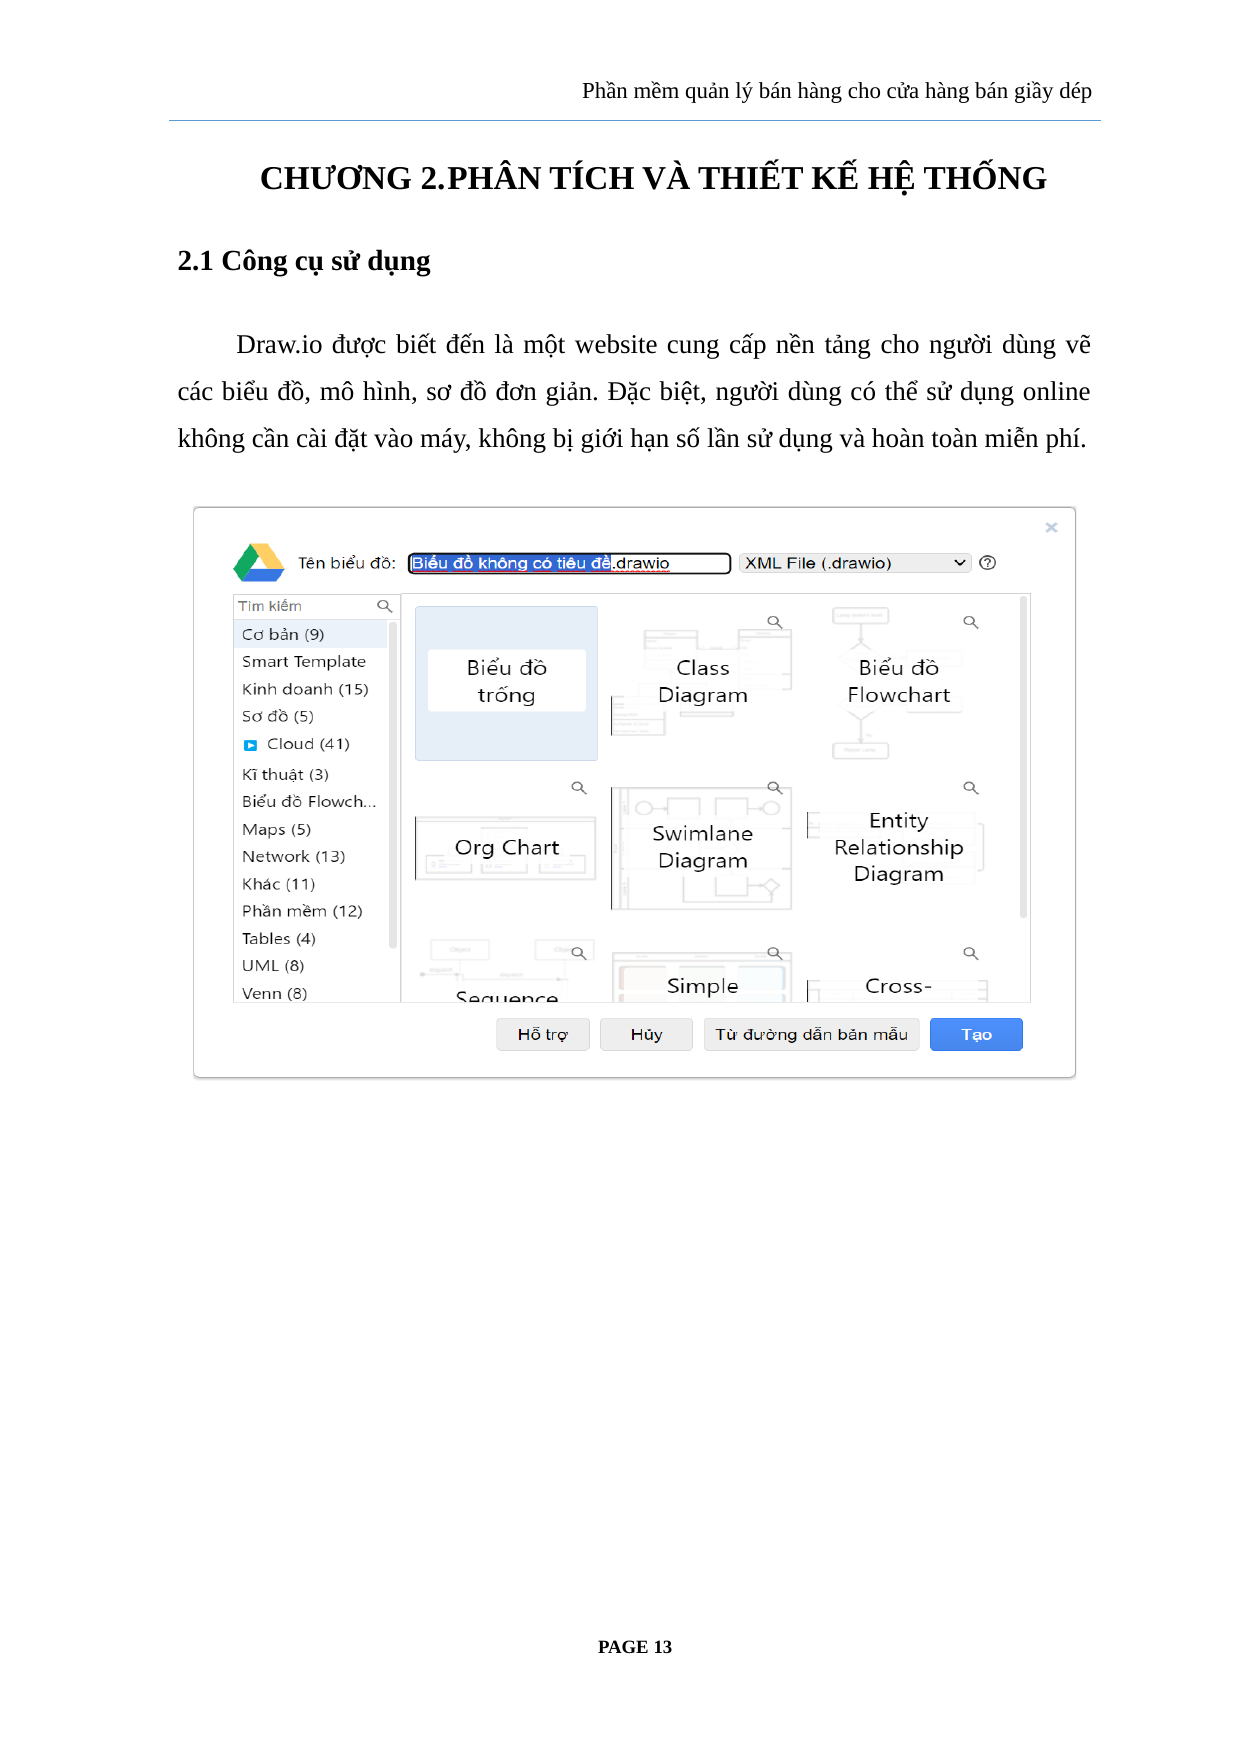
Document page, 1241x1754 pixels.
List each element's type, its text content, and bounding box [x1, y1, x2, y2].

picture [193, 506, 1077, 1081]
subtitle PHÂN TÍCH VÀ THIẾT KẾ HỆ THỐNG [215, 159, 1092, 197]
subtitle 2.1 Công cụ sử dụng [177, 243, 1092, 277]
text Draw.io được biết đến là một website cung cấp nền tảng cho người dùng vẽ các biểu đồ, mô hình, sơ đồ đơn giản. Đặc biệt, người dùng có thể sử dụng online không cần cài đặt vào máy, không bị giới hạn số lần sử dụng và hoàn toàn miễn phí. [177, 328, 1092, 453]
